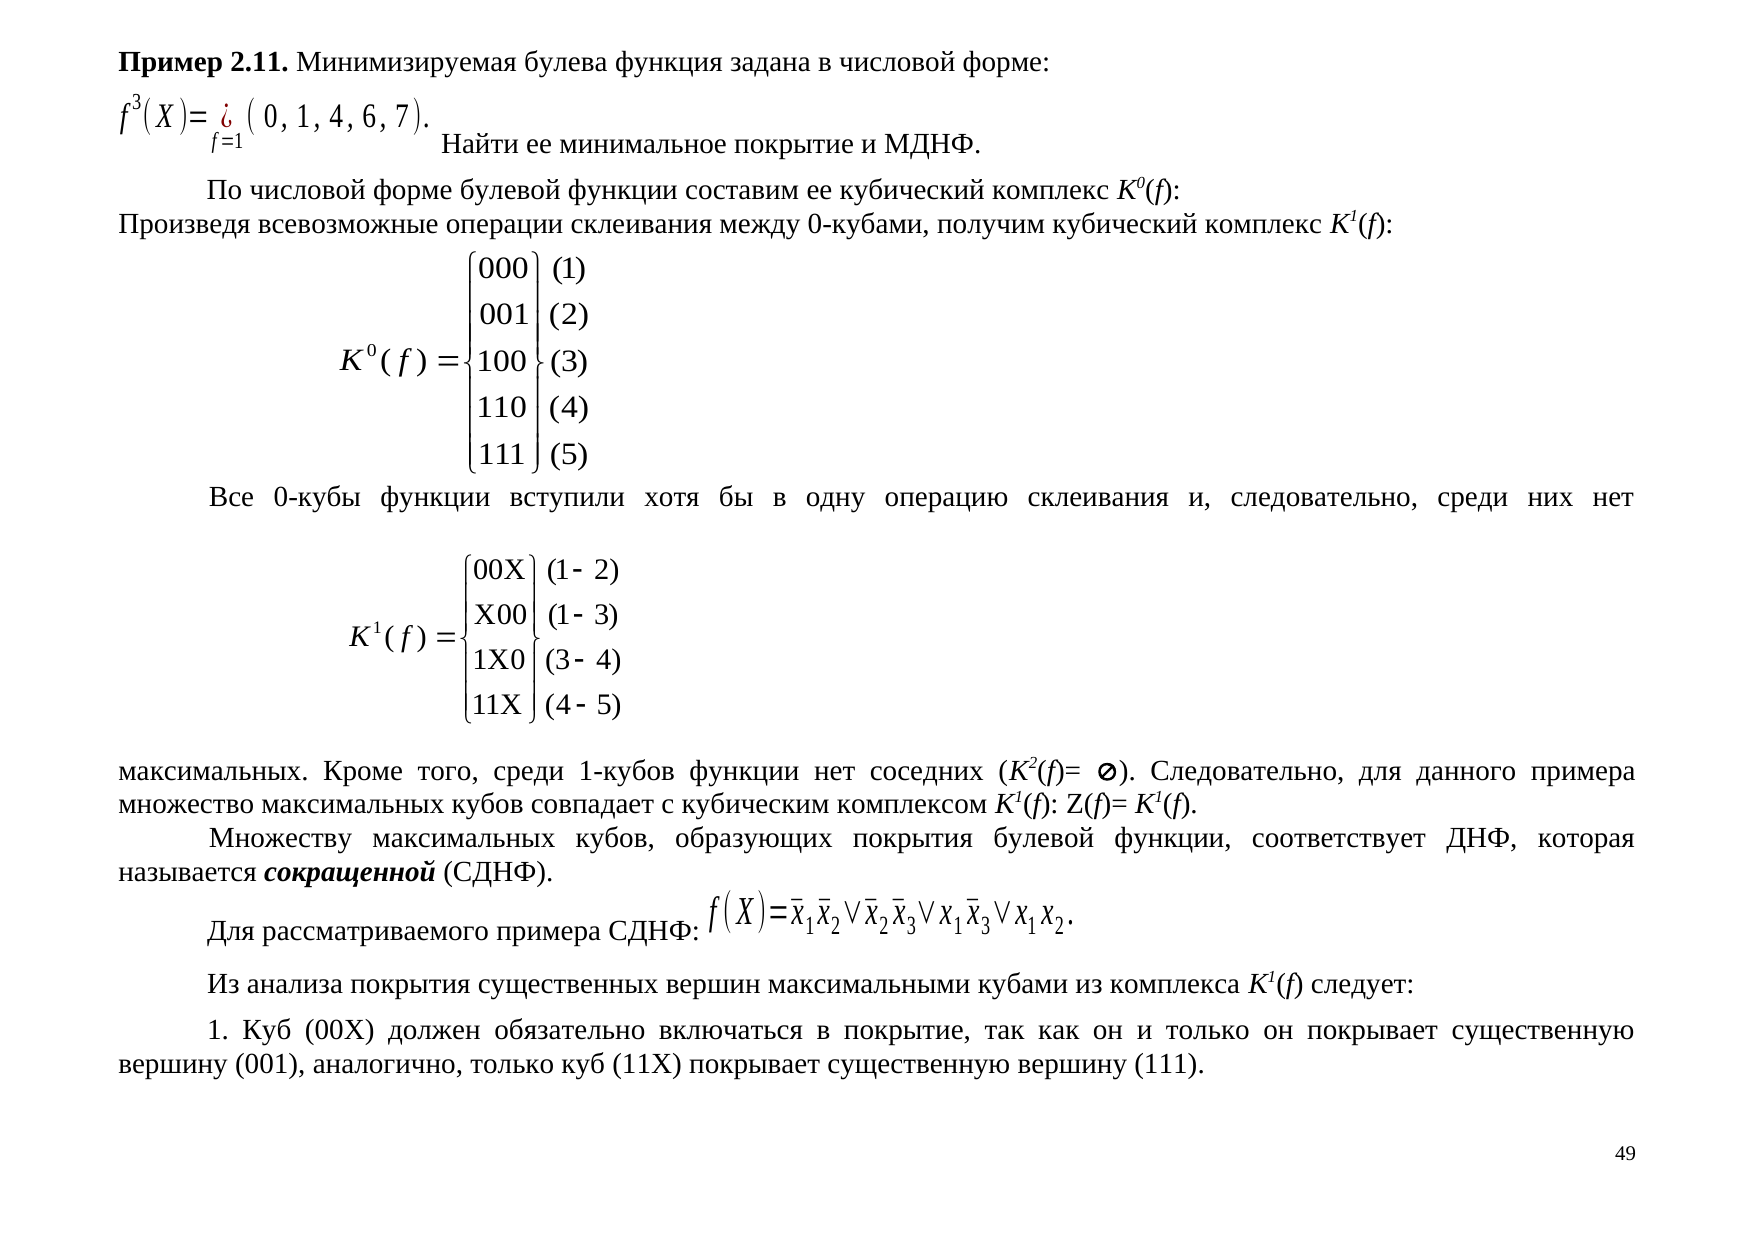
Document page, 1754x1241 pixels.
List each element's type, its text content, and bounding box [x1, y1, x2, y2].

text Найти ее минимальное покрытие и МДНФ. [118, 90, 1636, 160]
text 1. Куб (00Х) должен обязательно включаться в покрытие, так как он и только он покрывает существенную вершину (001), аналогично, только куб (11Х) покрывает существенную вершину (111). [118, 1012, 1636, 1079]
text По числовой форме булевой функции составим ее кубический комплекс K0(f): [118, 172, 1636, 206]
text Для рассматриваемого примера СДНФ: [118, 887, 1636, 947]
text Множеству максимальных кубов, образующих покрытия булевой функции, соответствует ДНФ, которая называется сокращенной (СДНФ). [118, 820, 1636, 887]
text Произведя всевозможные операции склеивания между 0-кубами, получим кубический комплекс K1(f): [118, 206, 1636, 239]
text Все 0-кубы функции вступили хотя бы в одну операцию склеивания и, следовательно, среди них нет максимальных. Кроме того, среди 1-кубов функции нет соседних (K2(f)= ). Следовательно, для данного примера множество максимальных кубов совпадает с кубическим комплексом K1(f): Z(f)= K1(f). [118, 239, 1636, 820]
text Из анализа покрытия существенных вершин максимальными кубами из комплекса K1(f) следует: [118, 966, 1636, 1000]
text Пример 2.11. Минимизируемая булева функция задана в числовой форме: [118, 44, 1636, 78]
